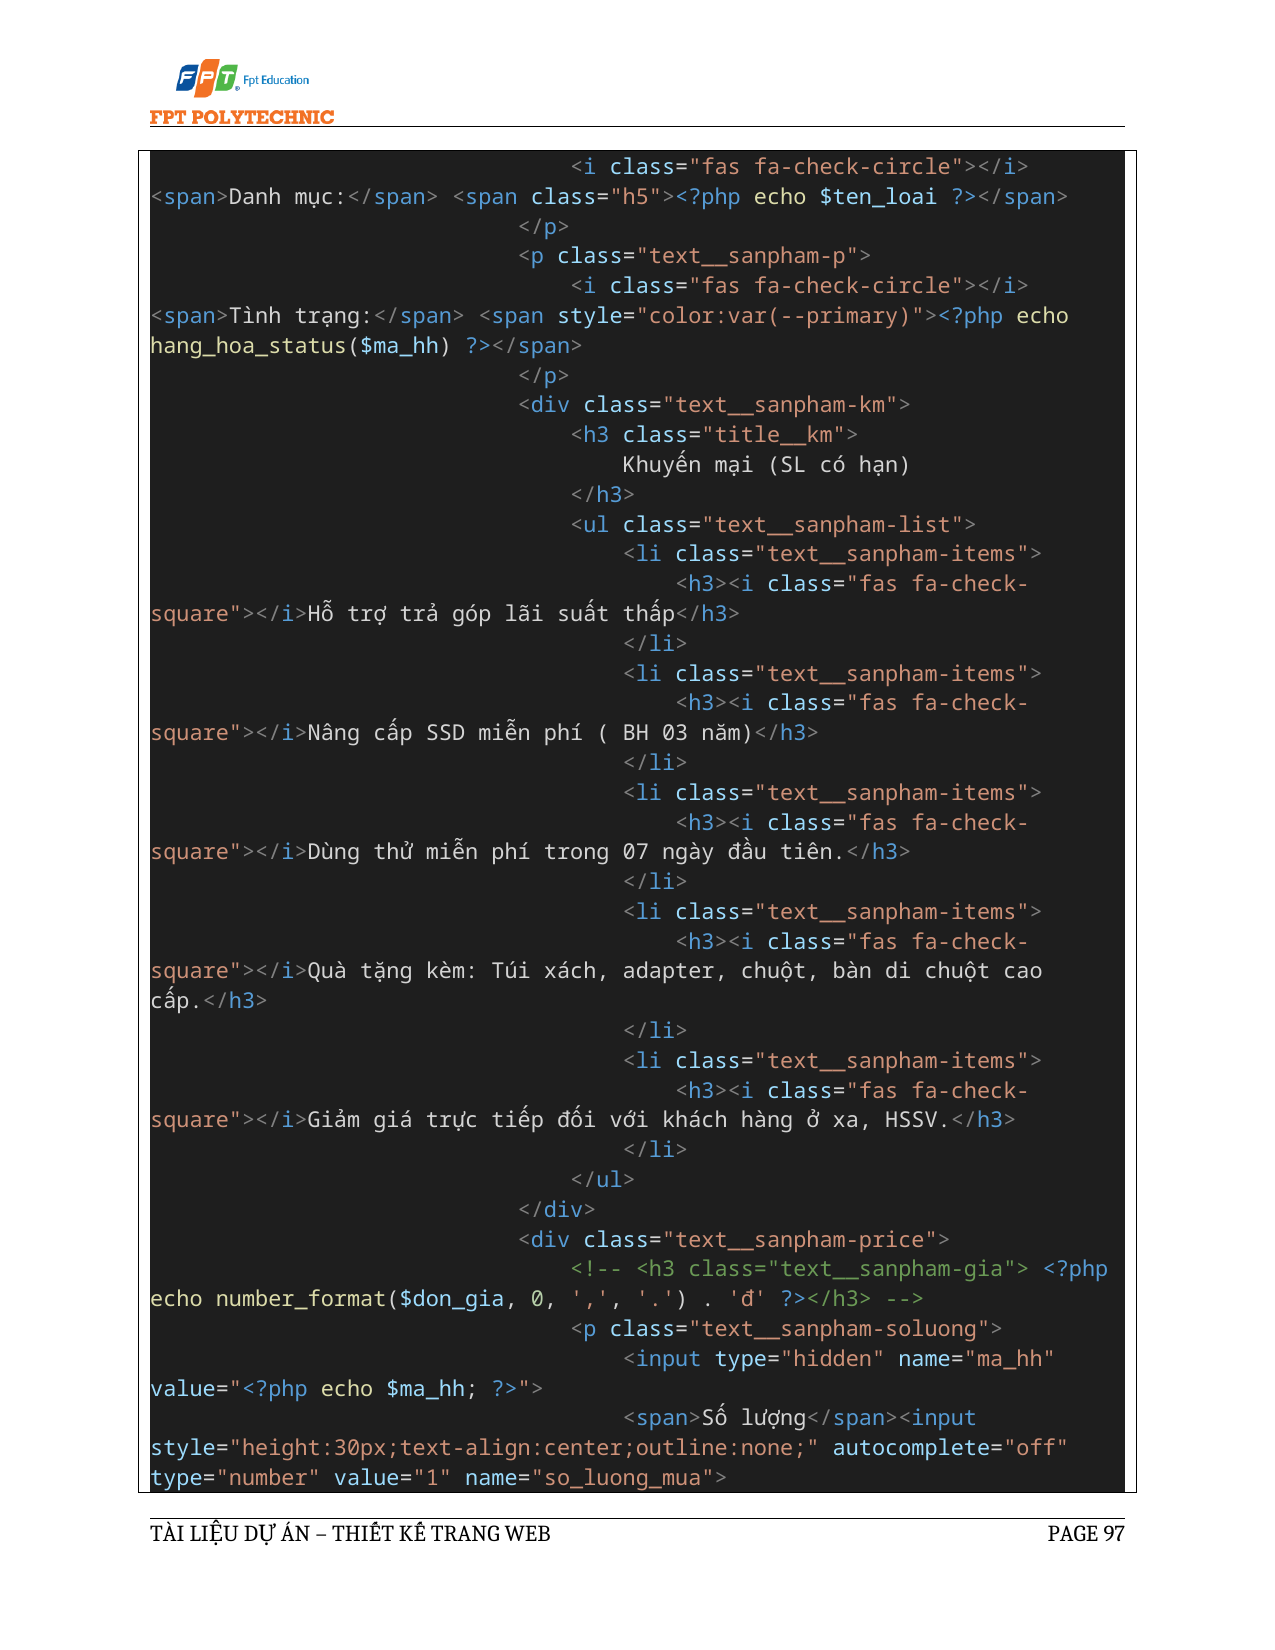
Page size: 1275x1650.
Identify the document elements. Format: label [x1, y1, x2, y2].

picture [150, 59, 336, 124]
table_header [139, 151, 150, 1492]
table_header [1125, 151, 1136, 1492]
